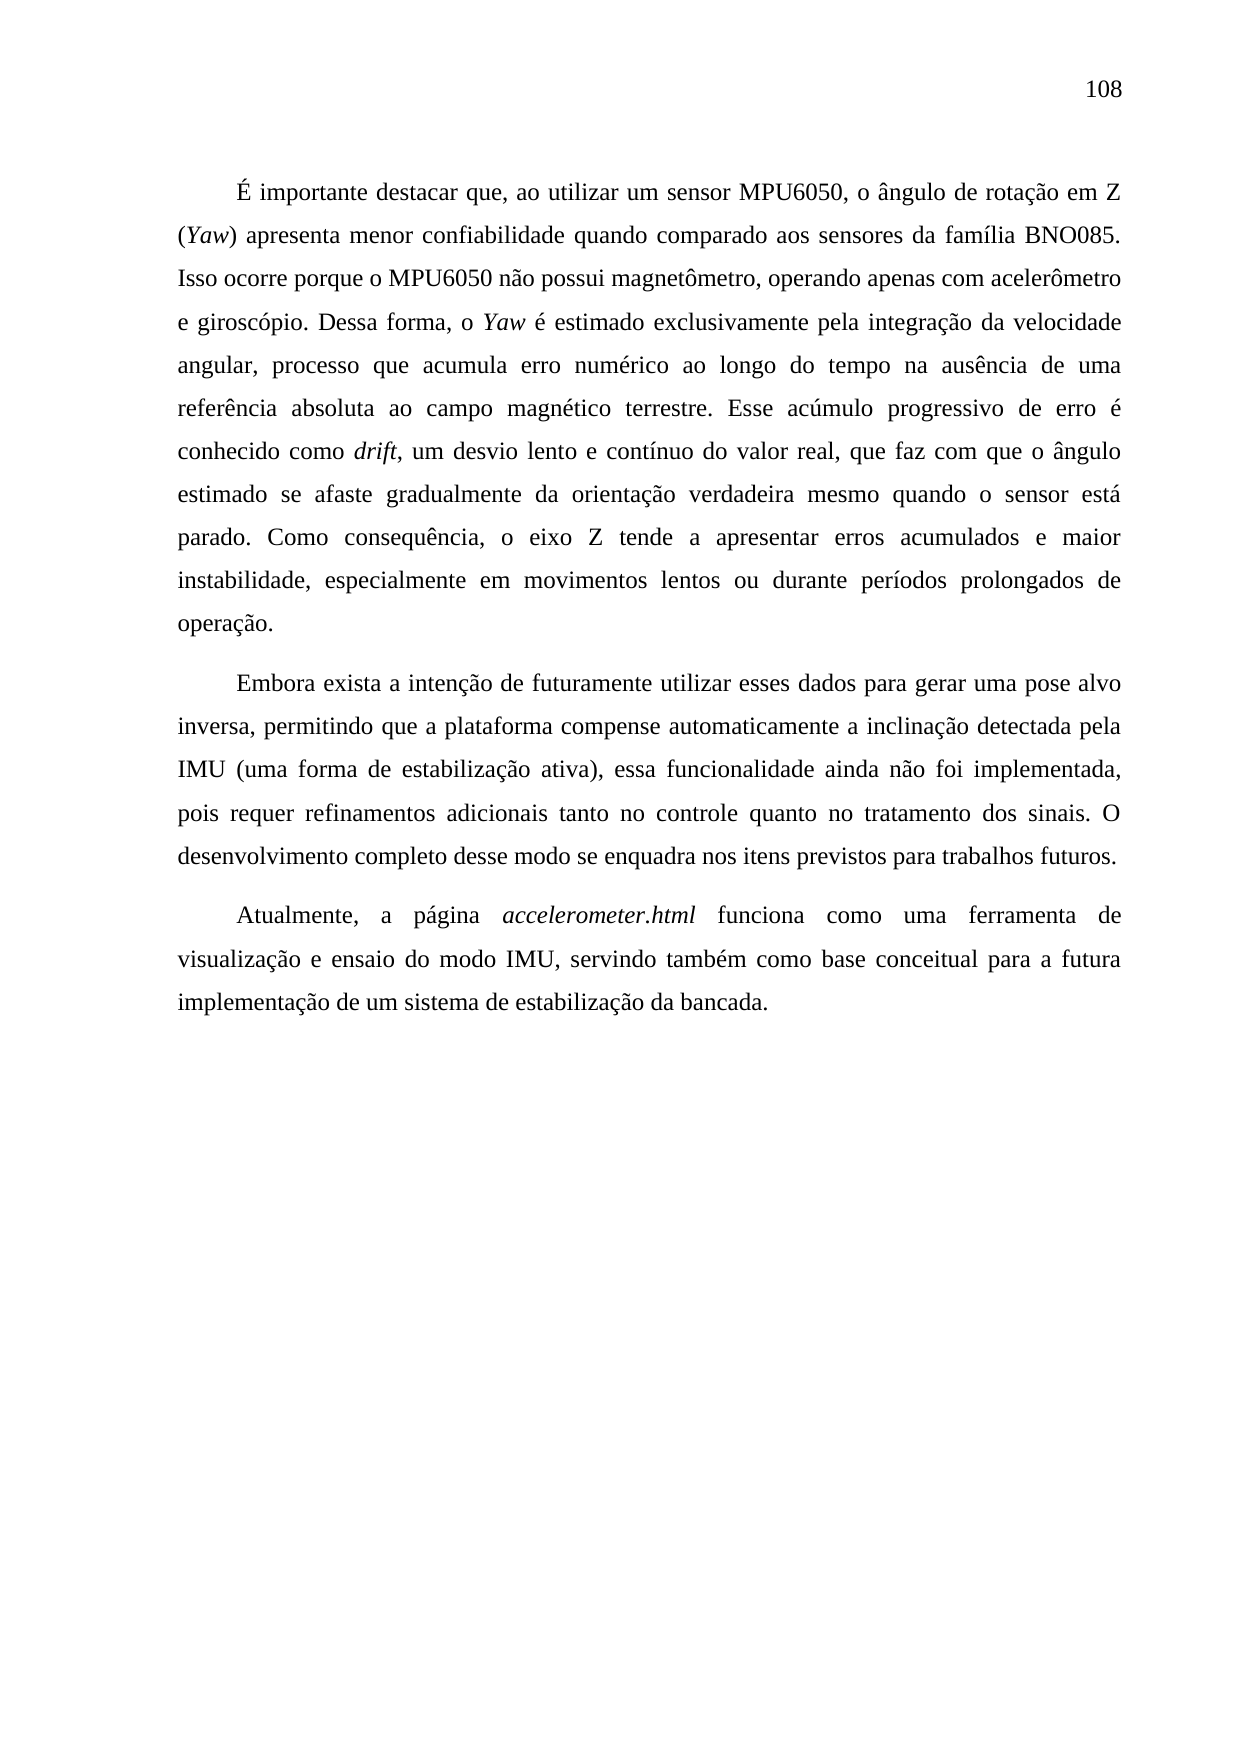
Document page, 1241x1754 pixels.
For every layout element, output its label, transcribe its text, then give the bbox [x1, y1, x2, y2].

text É importante destacar que, ao utilizar um sensor MPU6050, o ângulo de rotação em Z (Yaw) apresenta menor confiabilidade quando comparado aos sensores da família BNO085. Isso ocorre porque o MPU6050 não possui magnetômetro, operando apenas com acelerômetro e giroscópio. Dessa forma, o Yaw é estimado exclusivamente pela integração da velocidade angular, processo que acumula erro numérico ao longo do tempo na ausência de uma referência absoluta ao campo magnético terrestre. Esse acúmulo progressivo de erro é conhecido como drift, um desvio lento e contínuo do valor real, que faz com que o ângulo estimado se afaste gradualmente da orientação verdadeira mesmo quando o sensor está parado. Como consequência, o eixo Z tende a apresentar erros acumulados e maior instabilidade, especialmente em movimentos lentos ou durante períodos prolongados de operação. [177, 177, 1122, 637]
text Embora exista a intenção de futuramente utilizar esses dados para gerar uma pose alvo inversa, permitindo que a plataforma compense automaticamente a inclinação detectada pela IMU (uma forma de estabilização ativa), essa funcionalidade ainda não foi implementada, pois requer refinamentos adicionais tanto no controle quanto no tratamento dos sinais. O desenvolvimento completo desse modo se enquadra nos itens previstos para trabalhos futuros. [177, 668, 1122, 869]
text Atualmente, a página accelerometer.html funciona como uma ferramenta de visualização e ensaio do modo IMU, servindo também como base conceitual para a futura implementação de um sistema de estabilização da bancada. [177, 901, 1122, 1016]
